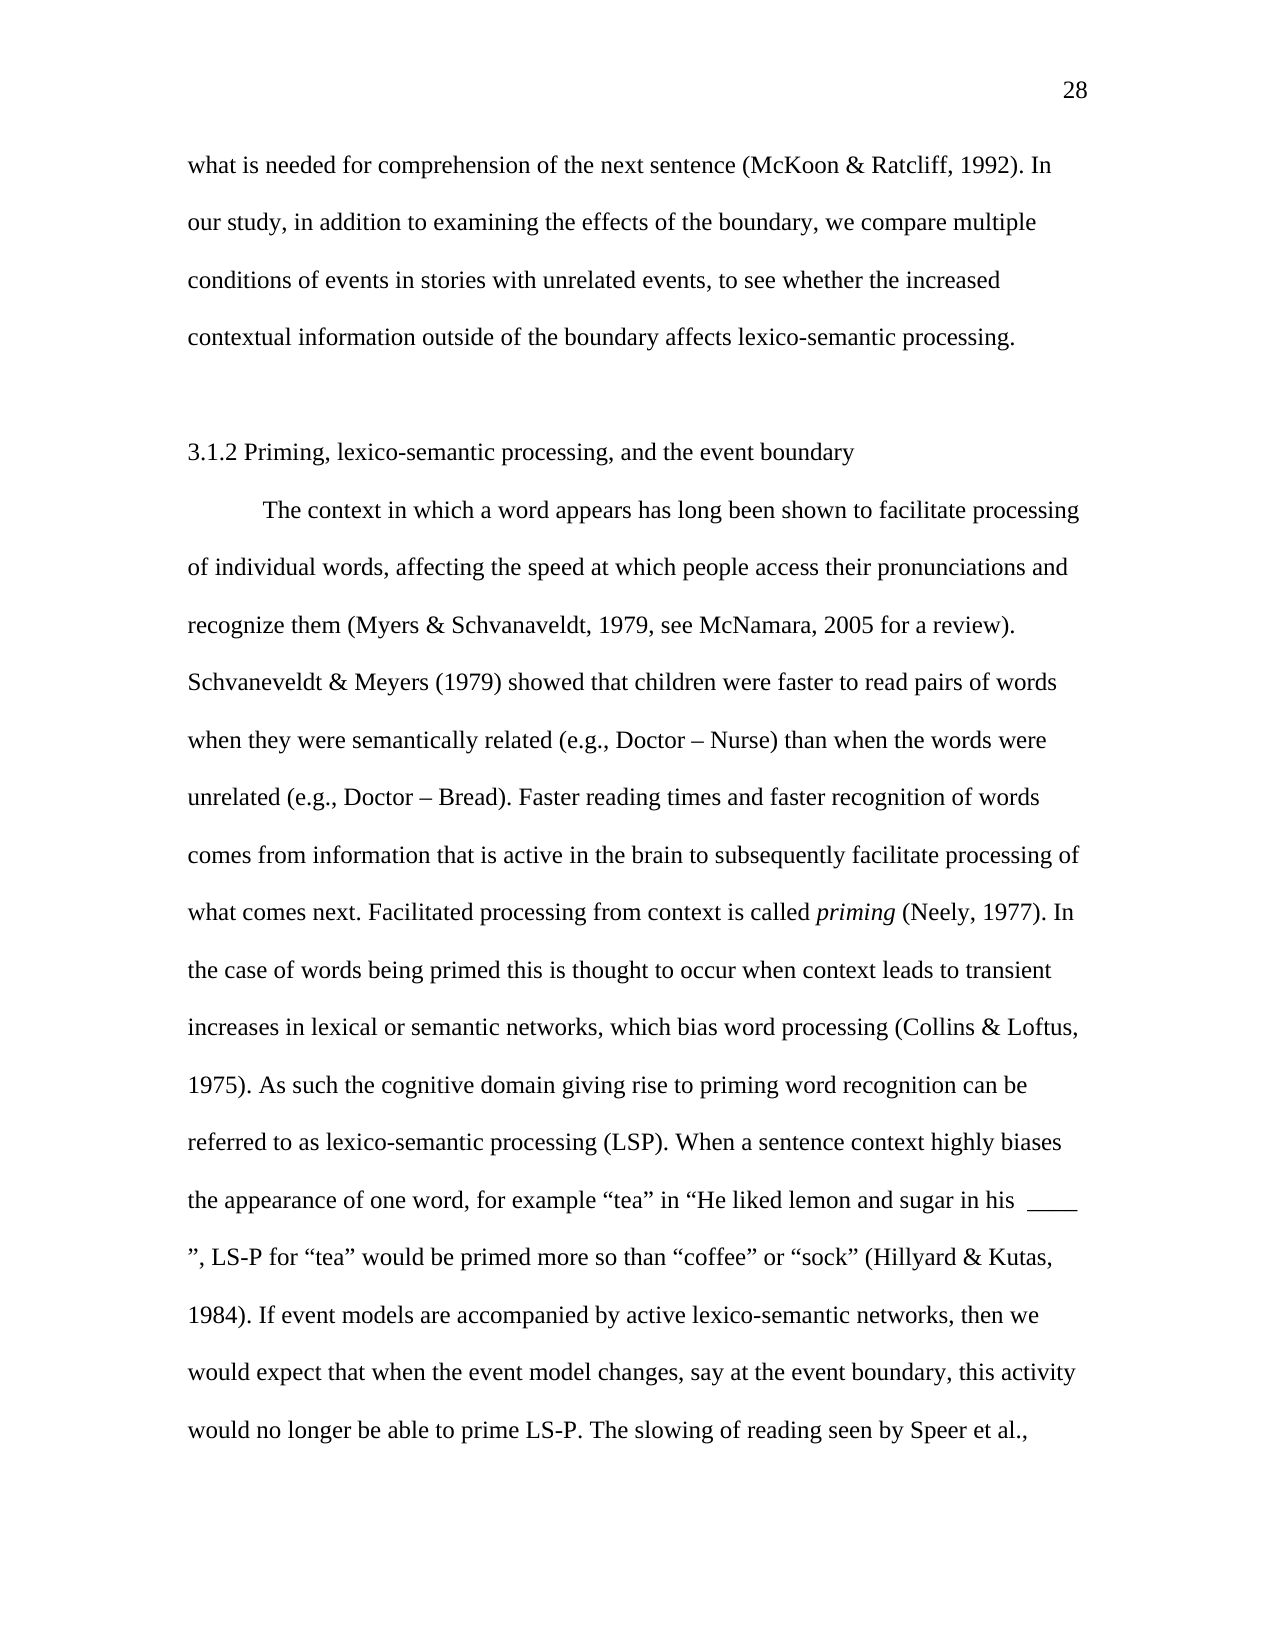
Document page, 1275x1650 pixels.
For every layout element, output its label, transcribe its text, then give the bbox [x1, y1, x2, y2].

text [187, 150, 1087, 351]
subtitle 3.1.2 Priming, lexico-semantic processing, and the event boundary [187, 437, 1087, 466]
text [187, 495, 1087, 1444]
